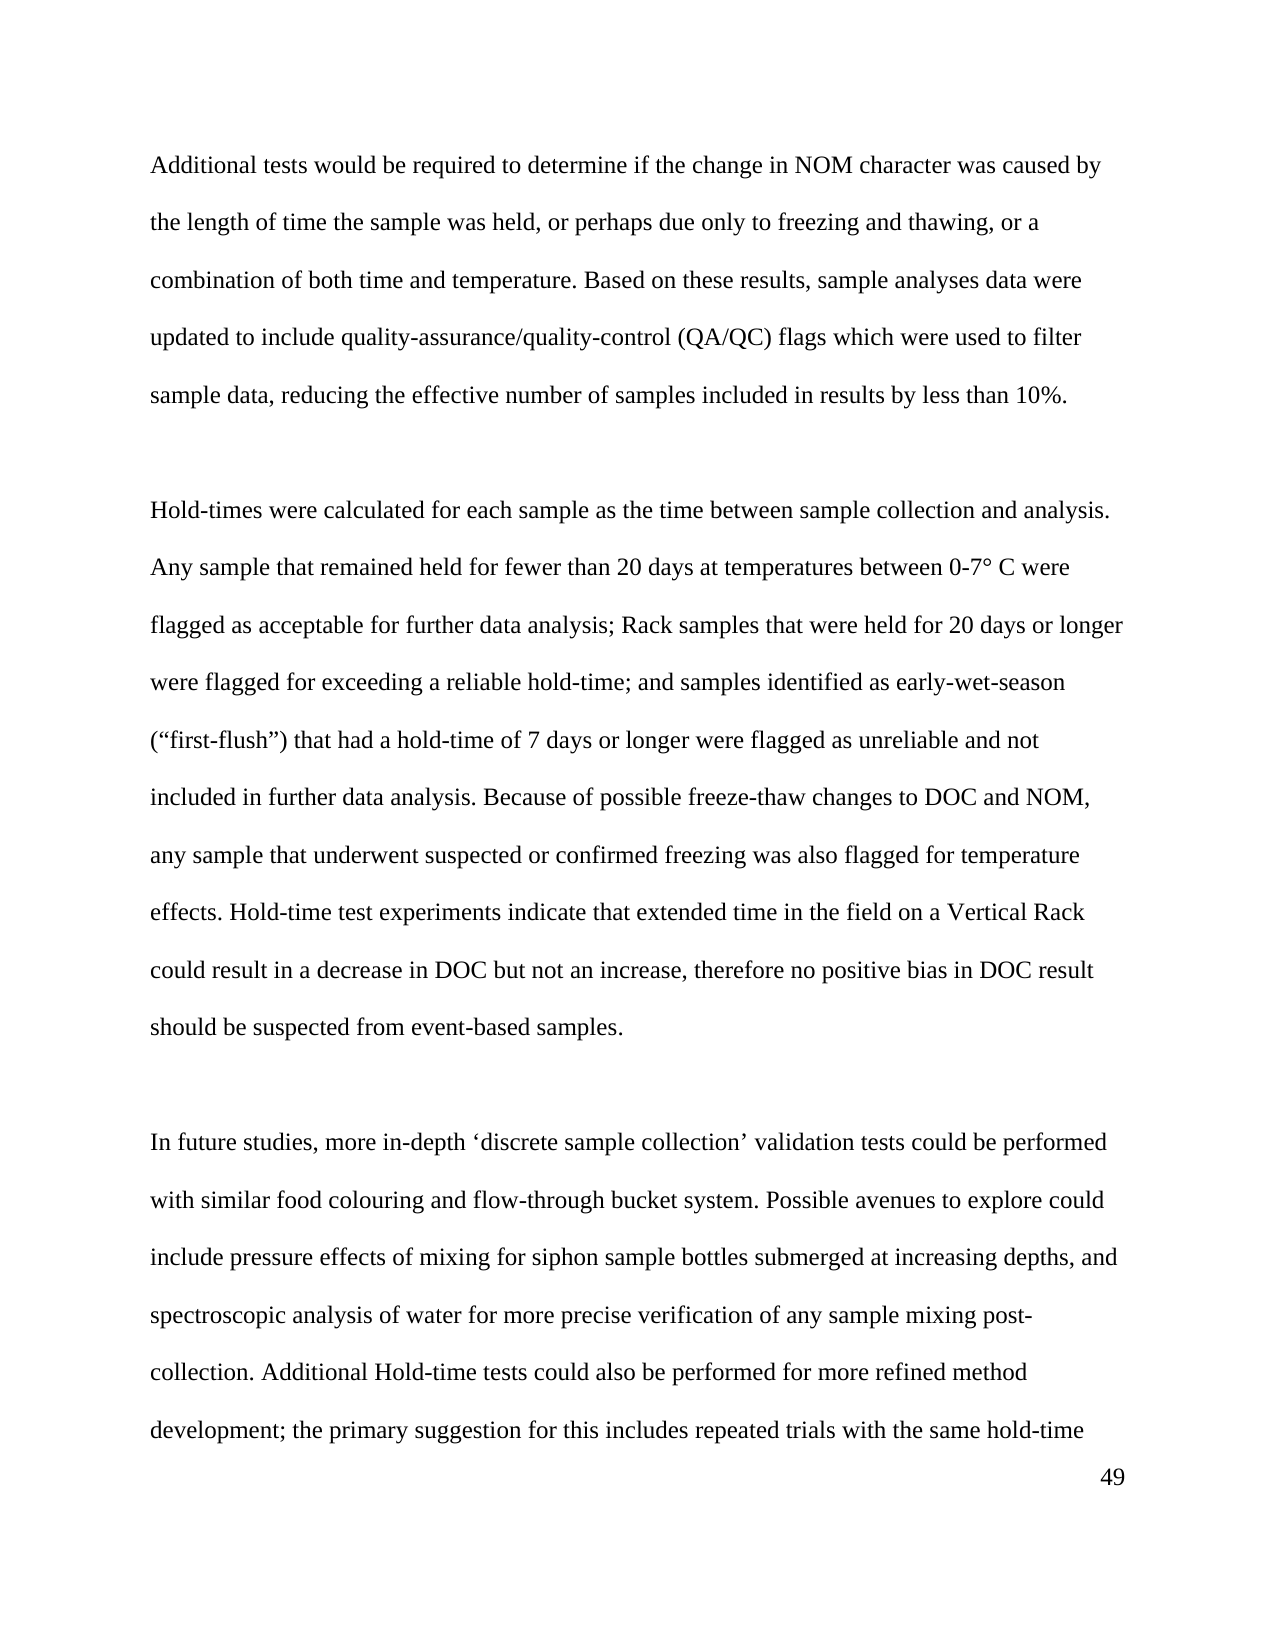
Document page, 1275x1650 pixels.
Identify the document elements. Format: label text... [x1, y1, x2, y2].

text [150, 1127, 1125, 1444]
text Hold-times were calculated for each sample as the time between sample collection and analysis. Any sample that remained held for fewer than 20 days at temperatures between 0-7° C were flagged as acceptable for further data analysis; Rack samples that were held for 20 days or longer were flagged for exceeding a reliable hold-time; and samples identified as early-wet-season (“first-flush”) that had a hold-time of 7 days or longer were flagged as unreliable and not included in further data analysis. Because of possible freeze-thaw changes to DOC and NOM, any sample that underwent suspected or confirmed freezing was also flagged for temperature effects. Hold-time test experiments indicate that extended time in the field on a Vertical Rack could result in a decrease in DOC but not an increase, therefore no positive bias in DOC result should be suspected from event-based samples. [150, 495, 1125, 1041]
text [150, 150, 1125, 409]
